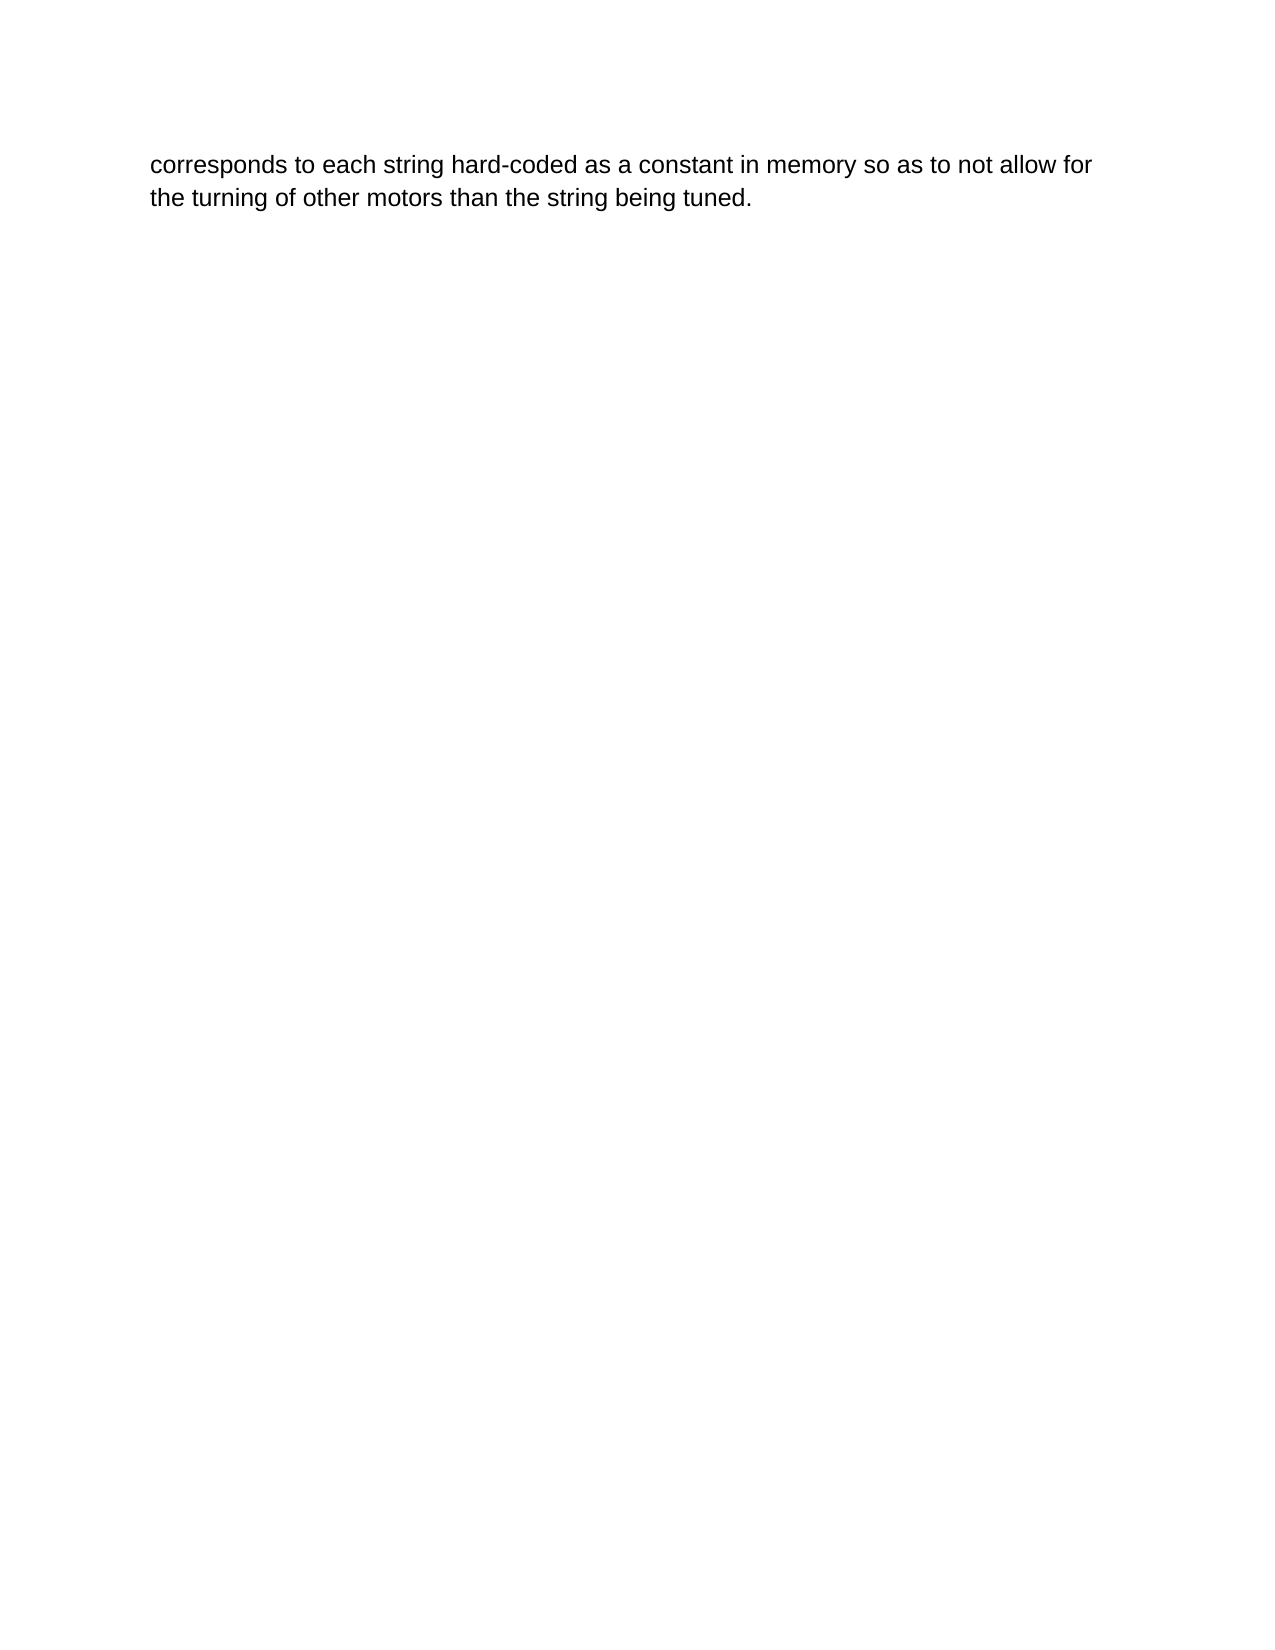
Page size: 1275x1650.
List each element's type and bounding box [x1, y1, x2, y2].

text [150, 150, 1125, 212]
